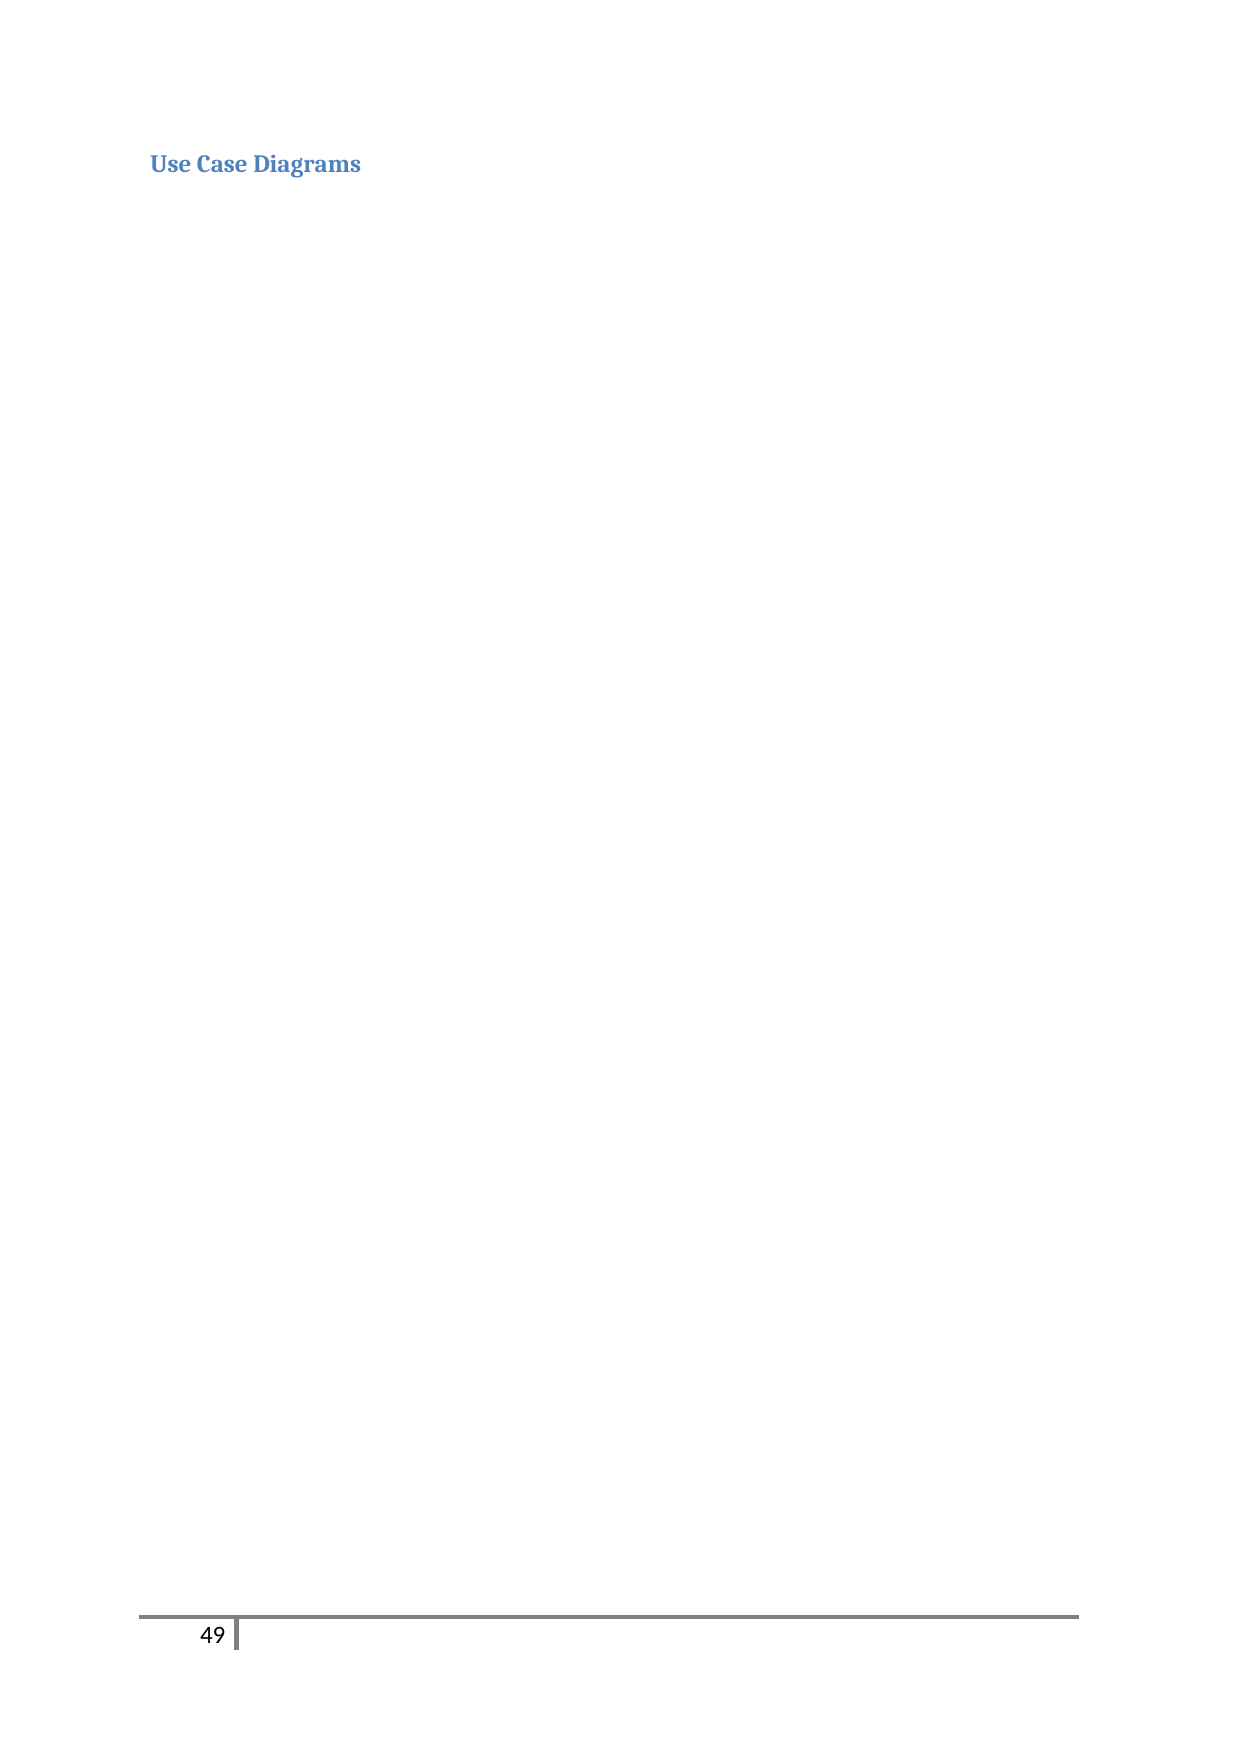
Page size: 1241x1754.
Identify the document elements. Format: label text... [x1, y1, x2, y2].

text Use Case Diagrams [150, 150, 1090, 179]
